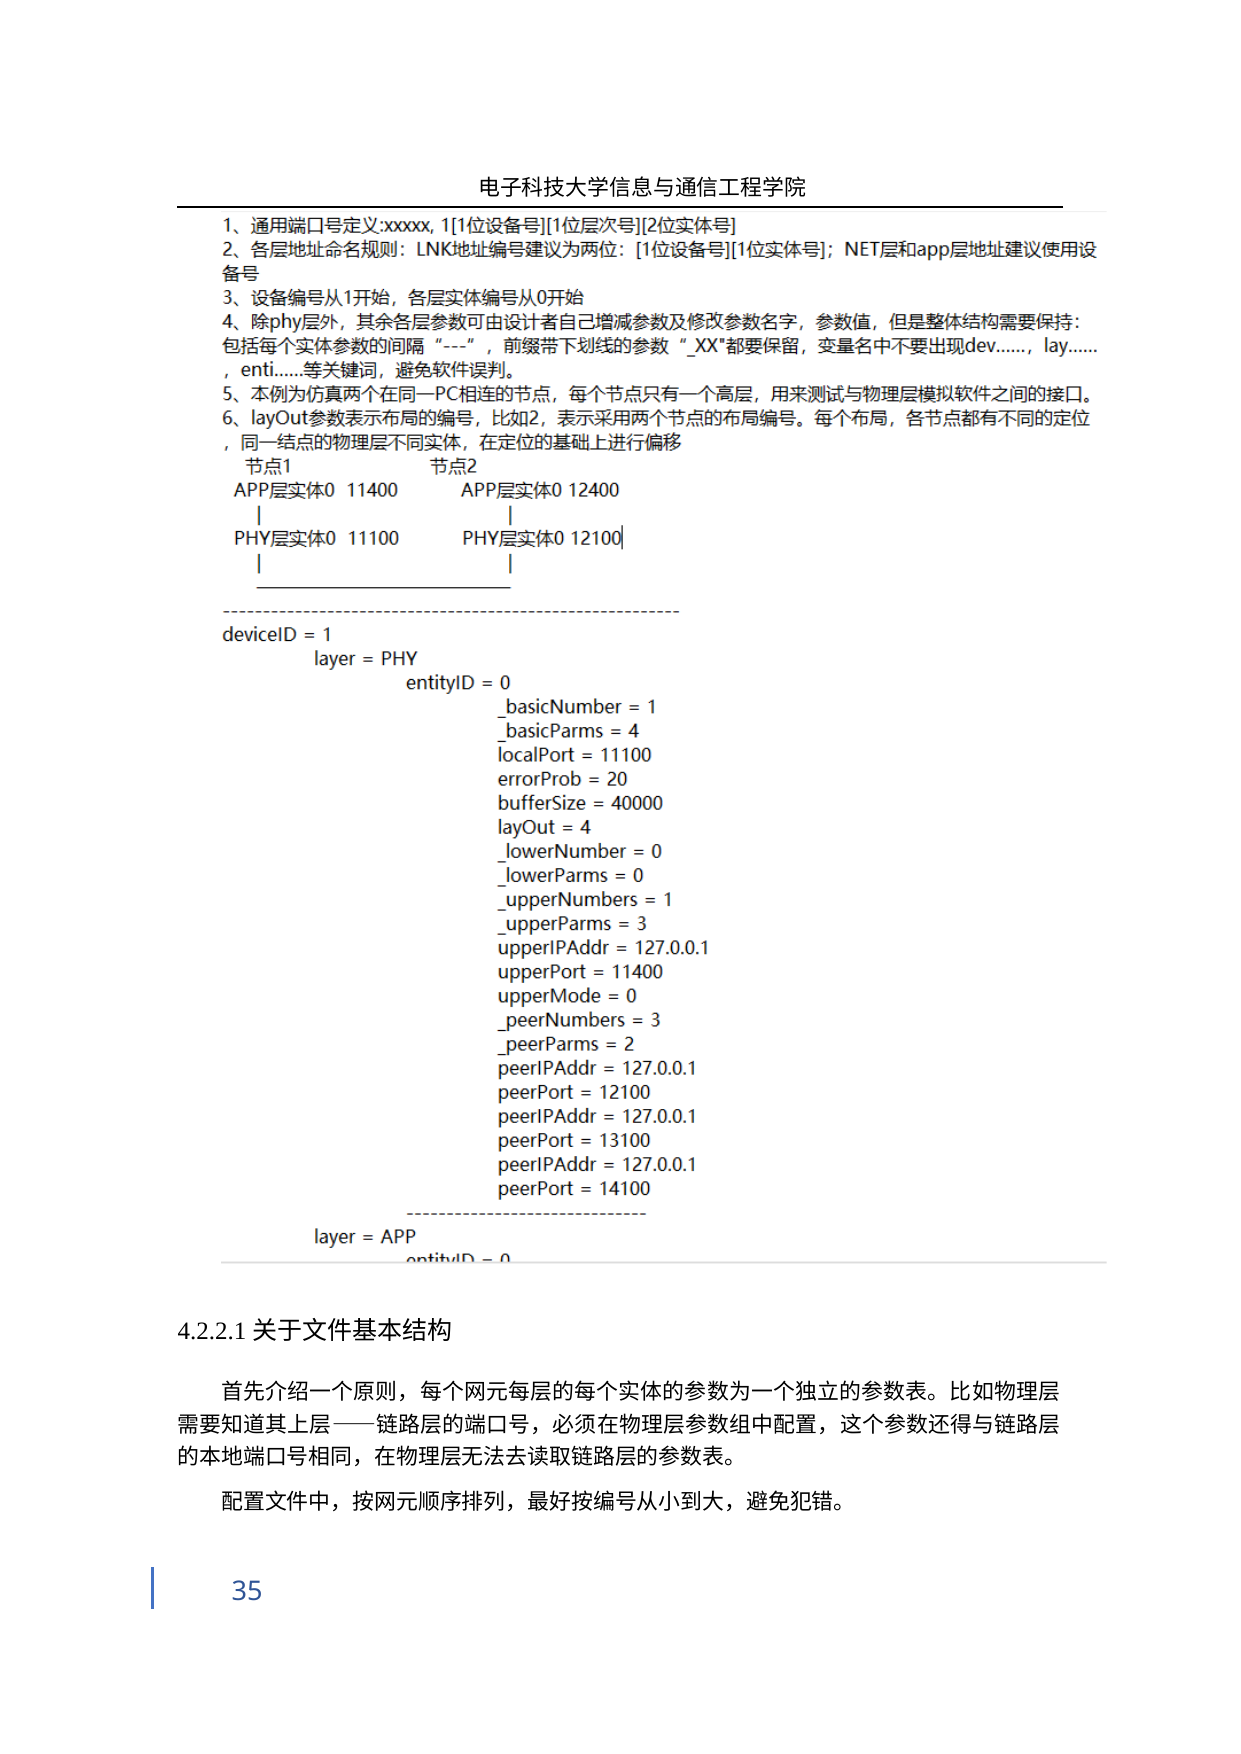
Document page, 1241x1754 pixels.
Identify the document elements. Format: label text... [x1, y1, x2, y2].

subtitle 关于文件基本结构 [177, 1296, 1063, 1361]
text 配置文件中，按网元顺序排列，最好按编号从小到大，避免犯错。 [177, 1484, 1063, 1516]
text 首先介绍一个原则，每个网元每层的每个实体的参数为一个独立的参数表。比如物理层需要知道其上层——链路层的端口号，必须在物理层参数组中配置，这个参数还得与链路层的本地端口号相同，在物理层无法去读取链路层的参数表。 [177, 1374, 1063, 1471]
